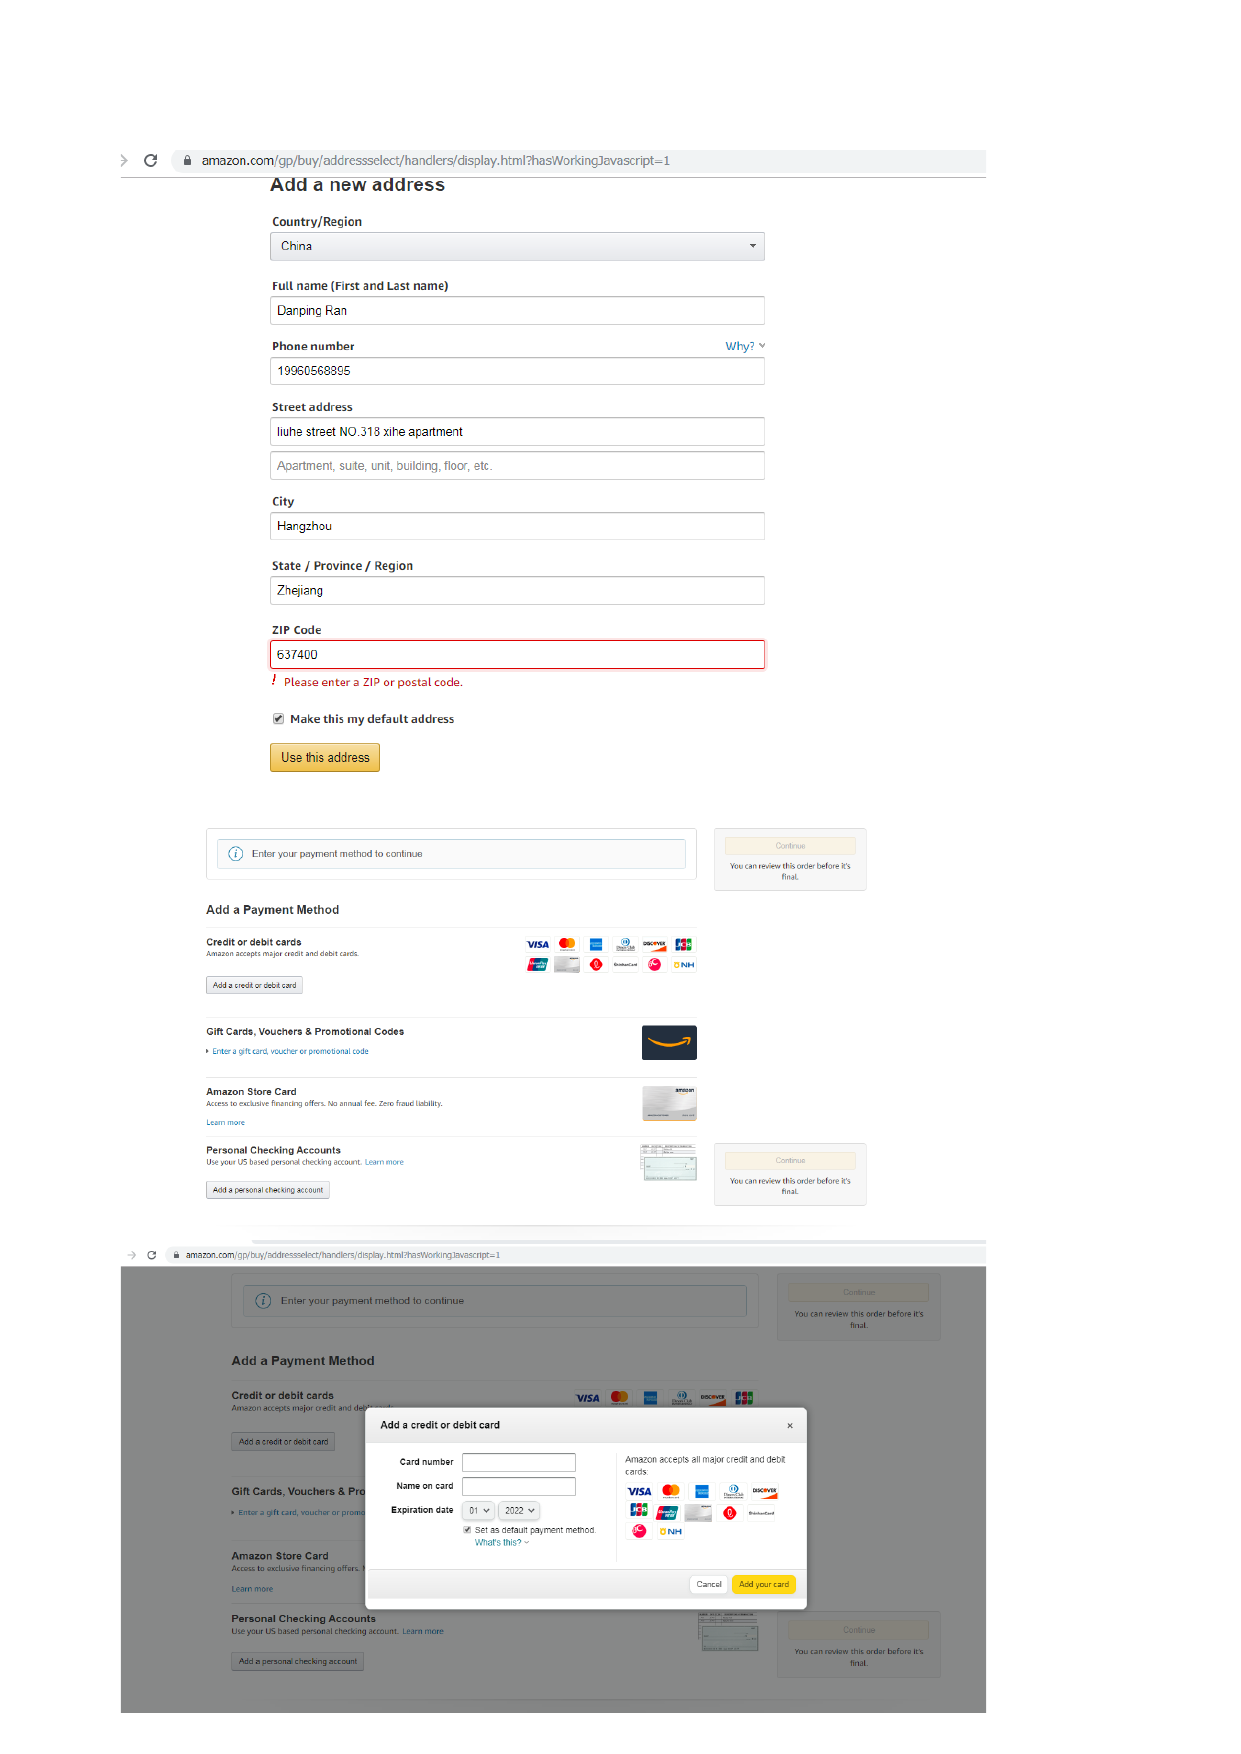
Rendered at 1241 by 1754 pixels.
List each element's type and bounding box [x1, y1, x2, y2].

picture [120, 150, 987, 1713]
